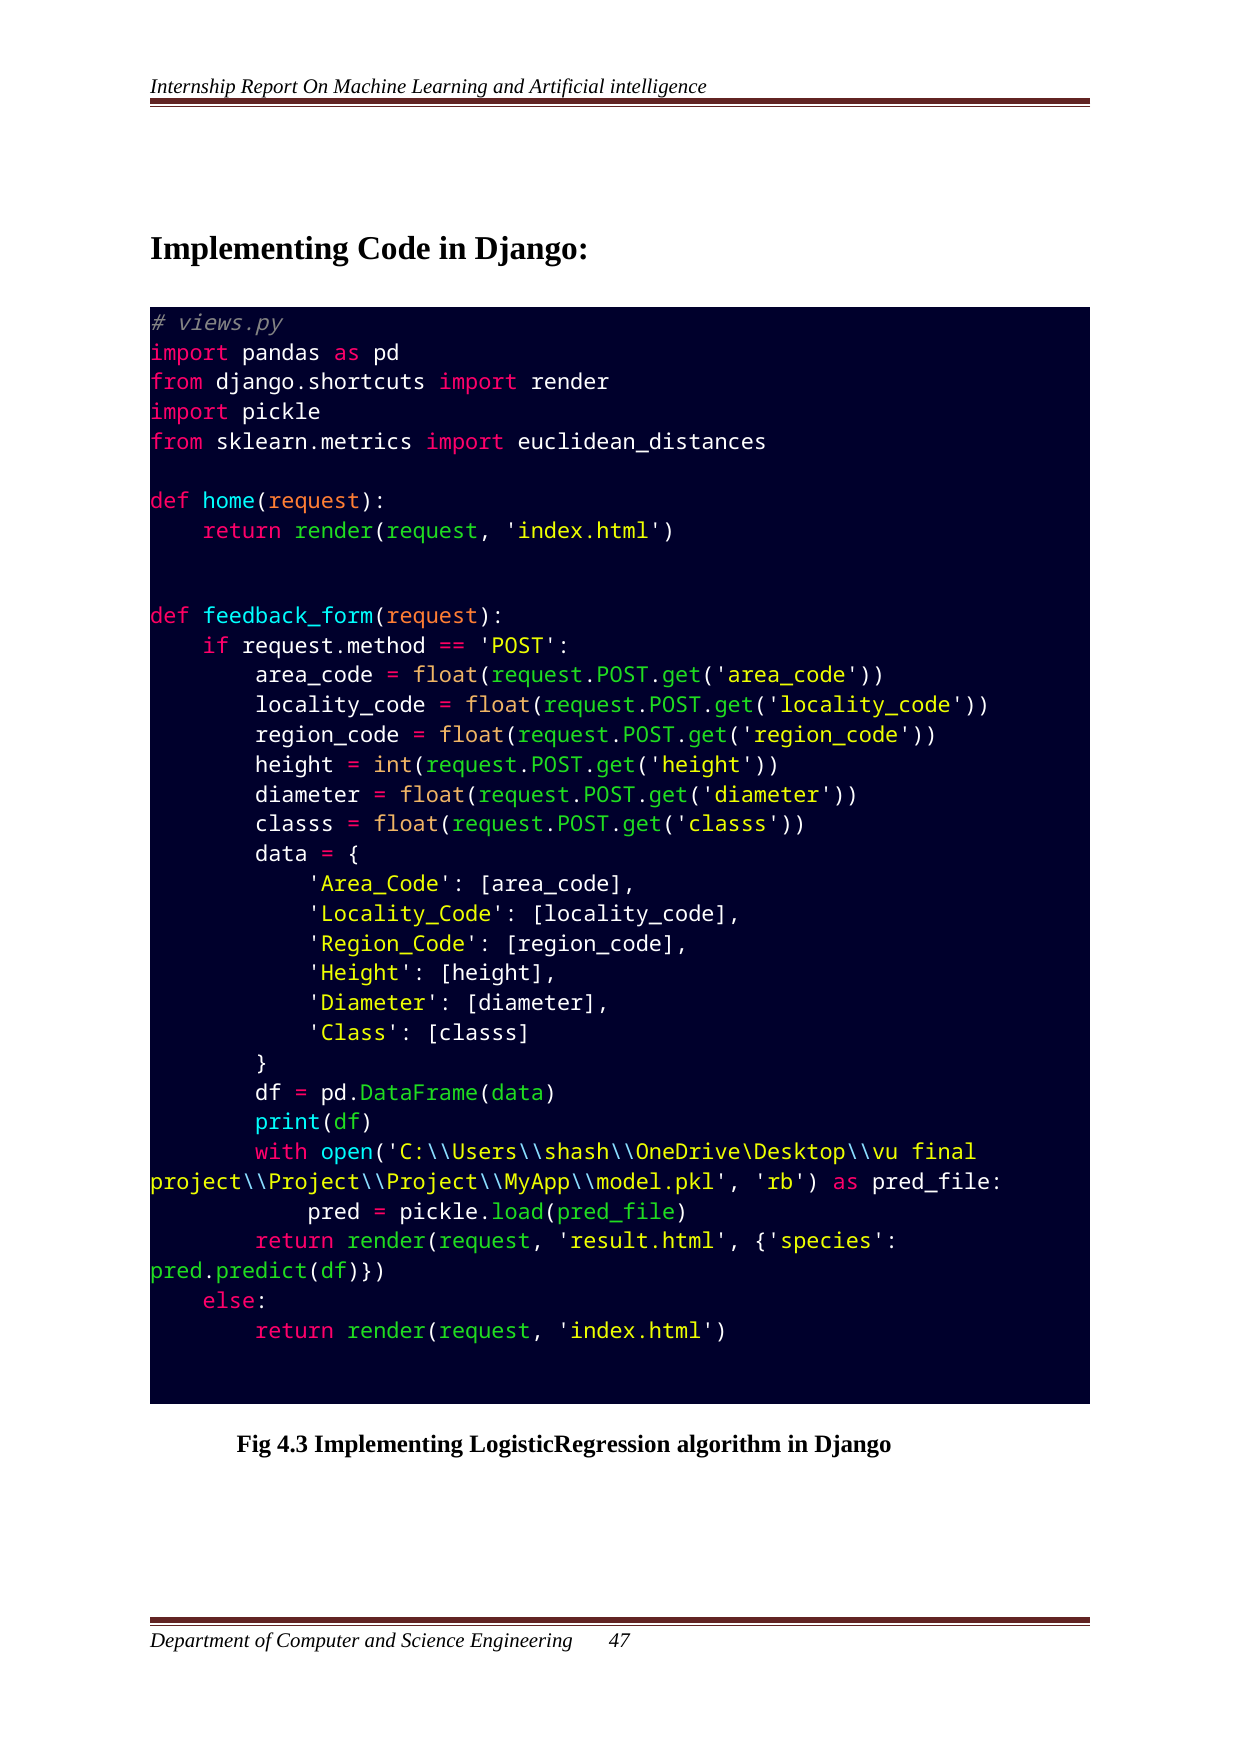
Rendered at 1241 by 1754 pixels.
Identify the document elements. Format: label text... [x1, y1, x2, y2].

text import pandas as pd [150, 336, 1090, 366]
text def home(request): [150, 485, 1090, 515]
text diameter = float(request.POST.get('diameter')) [150, 778, 1090, 808]
text def feedback_form(request): [150, 600, 1090, 629]
text height = int(request.POST.get('height')) [150, 749, 1090, 778]
text return render(request, 'index.html') [150, 515, 1090, 545]
text Fig 4.3 Implementing LogisticRegression algorithm in Django [150, 1429, 1090, 1458]
text 'Region_Code': [region_code], [150, 927, 1090, 957]
text data = { [150, 838, 1090, 868]
text area_code = float(request.POST.get('area_code')) [150, 659, 1090, 689]
text else: [150, 1285, 1090, 1315]
text df = pd.DataFrame(data) [150, 1076, 1090, 1106]
text from django.shortcuts import render [150, 366, 1090, 396]
text return render(request, 'index.html') [150, 1315, 1090, 1344]
text 'Diameter': [diameter], [150, 987, 1090, 1017]
text # views.py [150, 307, 1090, 336]
text from sklearn.metrics import euclidean_distances [150, 426, 1090, 456]
text return render(request, 'result.html', {'species': pred.predict(df)}) [150, 1225, 1090, 1285]
text 'Locality_Code': [locality_code], [150, 898, 1090, 927]
text region_code = float(request.POST.get('region_code')) [150, 719, 1090, 749]
text pred = pickle.load(pred_file) [150, 1196, 1090, 1225]
text Implementing Code in Django: [150, 228, 1090, 267]
text 'Class': [classs] [150, 1017, 1090, 1047]
text locality_code = float(request.POST.get('locality_code')) [150, 689, 1090, 719]
text 'Height': [height], [150, 957, 1090, 987]
text print(df) [150, 1106, 1090, 1136]
text } [150, 1047, 1090, 1076]
text import pickle [150, 396, 1090, 426]
text if request.method == 'POST': [150, 629, 1090, 659]
text with open('C:\\Users\\shash\\OneDrive\Desktop\\vu final project\\Project\\Project\\MyApp\\model.pkl', 'rb') as pred_file: [150, 1136, 1090, 1196]
text classs = float(request.POST.get('classs')) [150, 808, 1090, 838]
text 'Area_Code': [area_code], [150, 868, 1090, 898]
